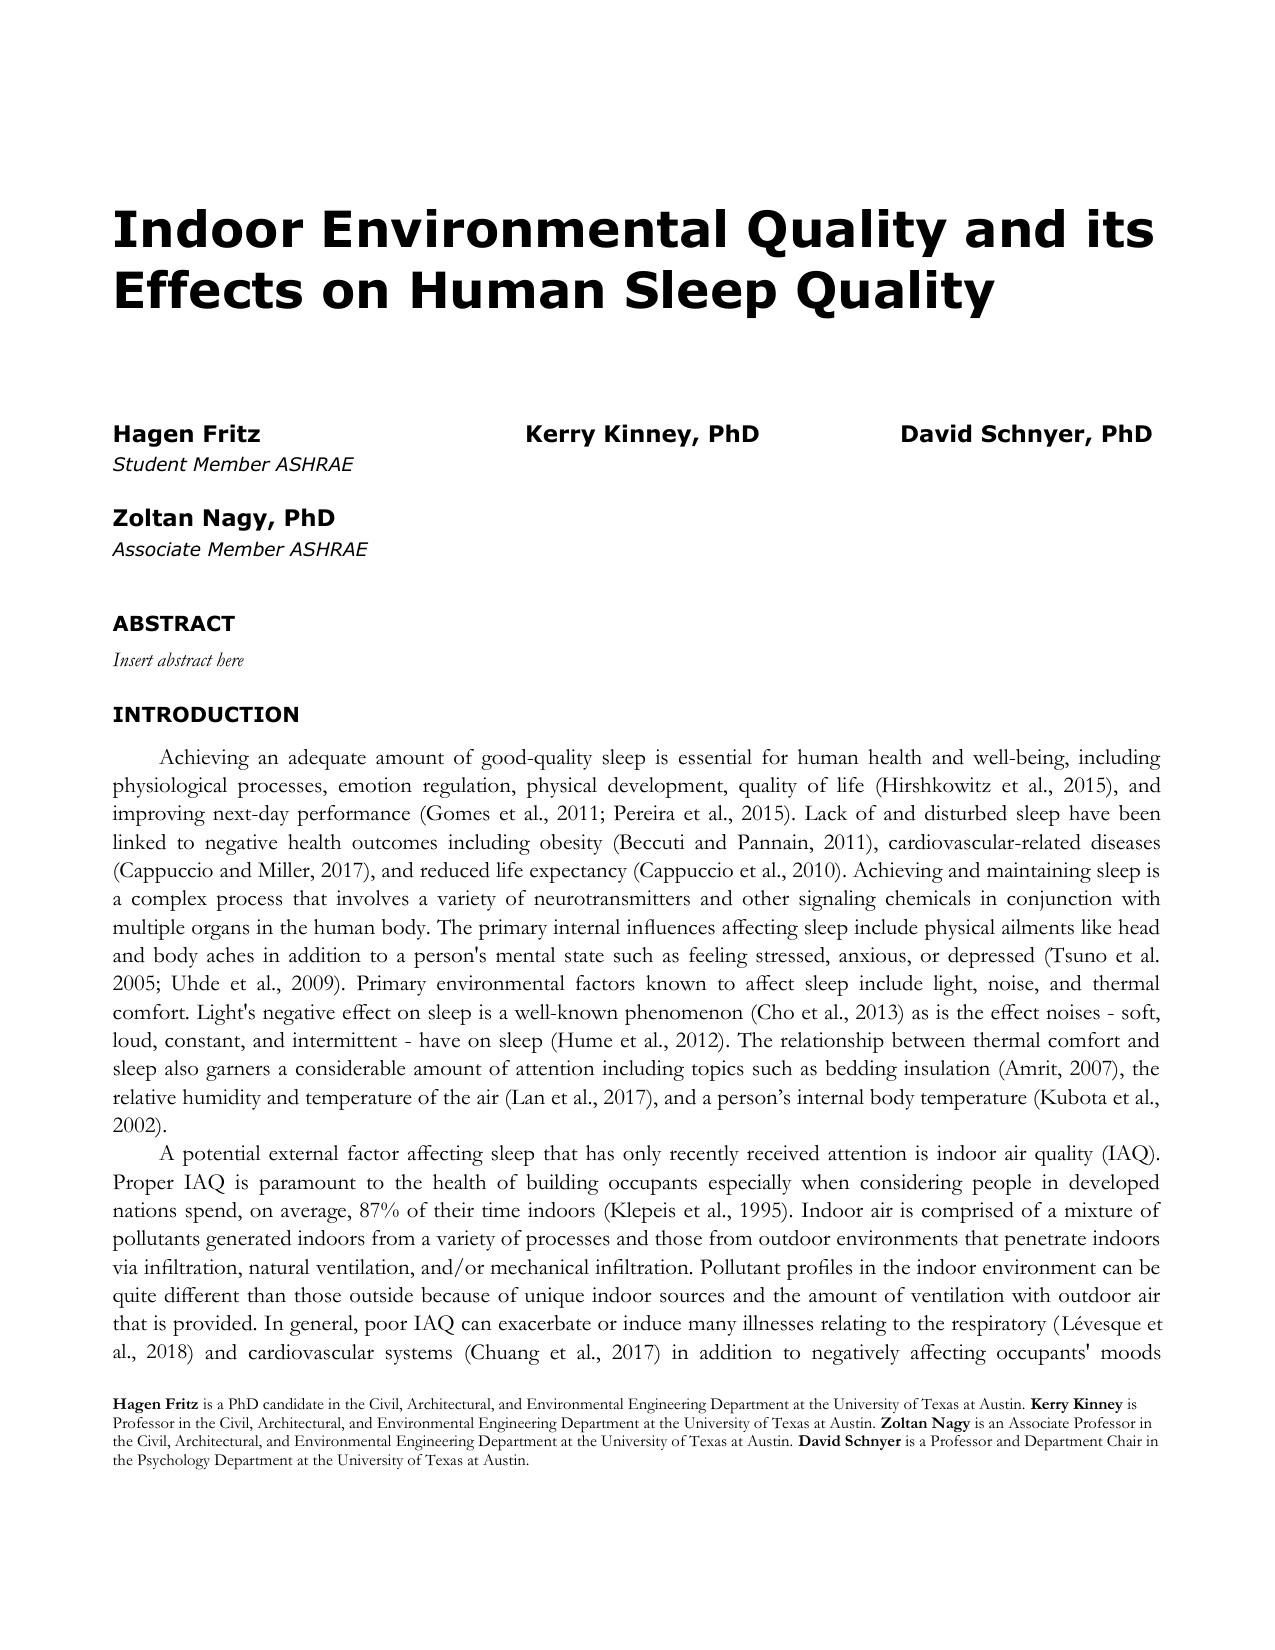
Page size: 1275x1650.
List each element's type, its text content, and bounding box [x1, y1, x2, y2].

text Student Member ASHRAE [112, 453, 1162, 476]
text Hagen Fritz Kerry Kinney, PhD David Schnyer, PhD [112, 419, 1162, 447]
title Indoor Environmental Quality and its Effects on Human Sleep Quality [112, 197, 1162, 319]
text Zoltan Nagy, PhD [112, 504, 1162, 531]
subtitle Abstract [112, 611, 1162, 636]
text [112, 1141, 1162, 1365]
text Achieving an adequate amount of good-quality sleep is essential for human health and well-being, including physiological processes, emotion regulation, physical development, quality of life (Hirshkowitz et al., 2015), and improving next-day performance (Gomes et al., 2011; Pereira et al., 2015). Lack of and disturbed sleep have been linked to negative health outcomes including obesity (Beccuti and Pannain, 2011), cardiovascular-related diseases (Cappuccio and Miller, 2017), and reduced life expectancy (Cappuccio et al., 2010). Achieving and maintaining sleep is a complex process that involves a variety of neurotransmitters and other signaling chemicals in conjunction with multiple organs in the human body. The primary internal influences affecting sleep include physical ailments like head and body aches in addition to a person's mental state such as feeling stressed, anxious, or depressed (Tsuno et al. 2005; Uhde et al., 2009). Primary environmental factors known to affect sleep include light, noise, and thermal comfort. Light's negative effect on sleep is a well-known phenomenon (Cho et al., 2013) as is the effect noises - soft, loud, constant, and intermittent - have on sleep (Hume et al., 2012). The relationship between thermal comfort and sleep also garners a considerable amount of attention including topics such as bedding insulation (Amrit, 2007), the relative humidity and temperature of the air (Lan et al., 2017), and a person’s internal body temperature (Kubota et al., 2002). [112, 744, 1162, 1138]
text Associate Member ASHRAE [112, 538, 1162, 561]
subtitle introduction [112, 701, 1162, 727]
text Insert abstract here [112, 648, 1162, 672]
